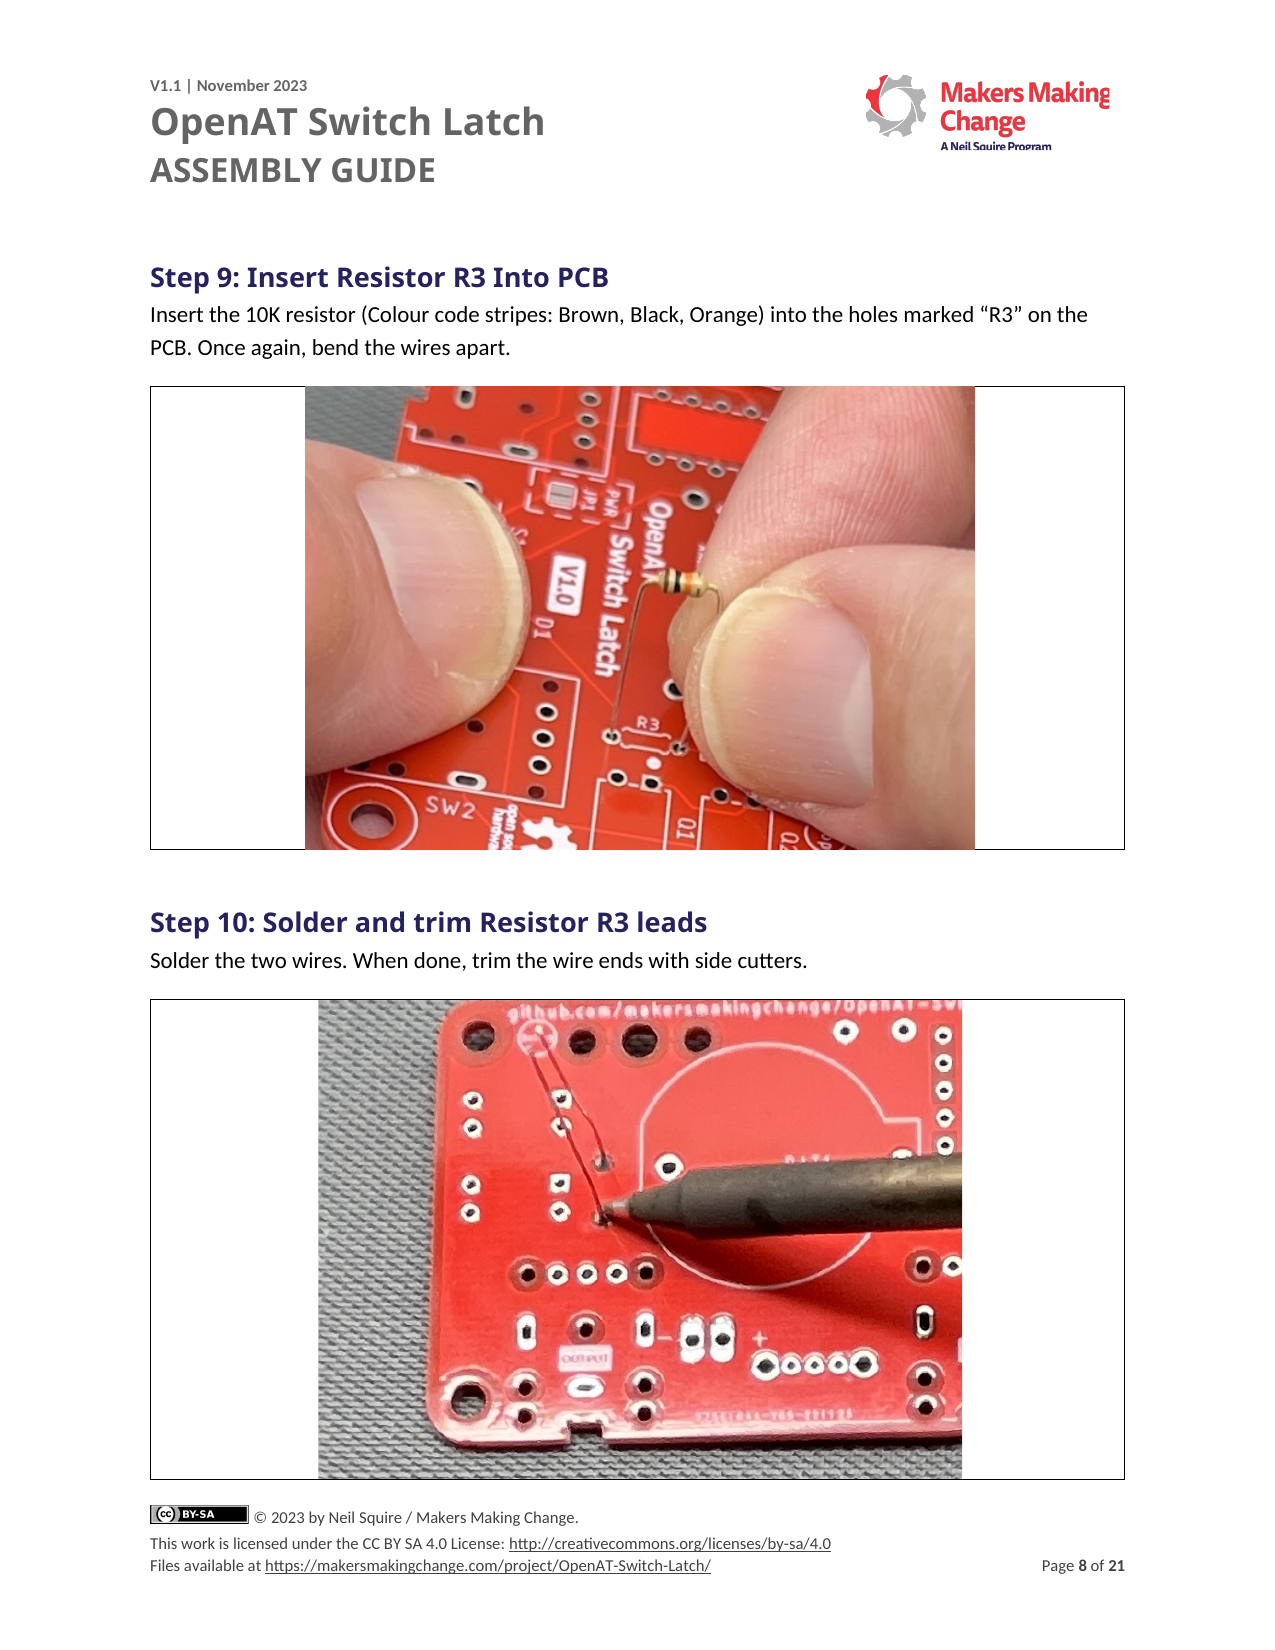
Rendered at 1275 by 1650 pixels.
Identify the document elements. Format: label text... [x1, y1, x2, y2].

picture [318, 1000, 963, 1479]
table_header [151, 387, 305, 849]
text Solder the two wires. When done, trim the wire ends with side cutters. [150, 946, 1125, 974]
picture [150, 1505, 249, 1524]
subtitle Step 9: Insert Resistor R3 Into PCB [150, 258, 1125, 295]
picture [305, 386, 976, 850]
subtitle Step 10: Solder and trim Resistor R3 leads [150, 903, 1125, 940]
table_header [151, 1000, 318, 1479]
text Insert the 10K resistor (Colour code stripes: Brown, Black, Orange) into the holes marked “R3” on the PCB. Once again, bend the wires apart. [150, 300, 1125, 361]
table_header [963, 1000, 1124, 1479]
table_header [976, 387, 1124, 849]
picture [865, 75, 1110, 151]
